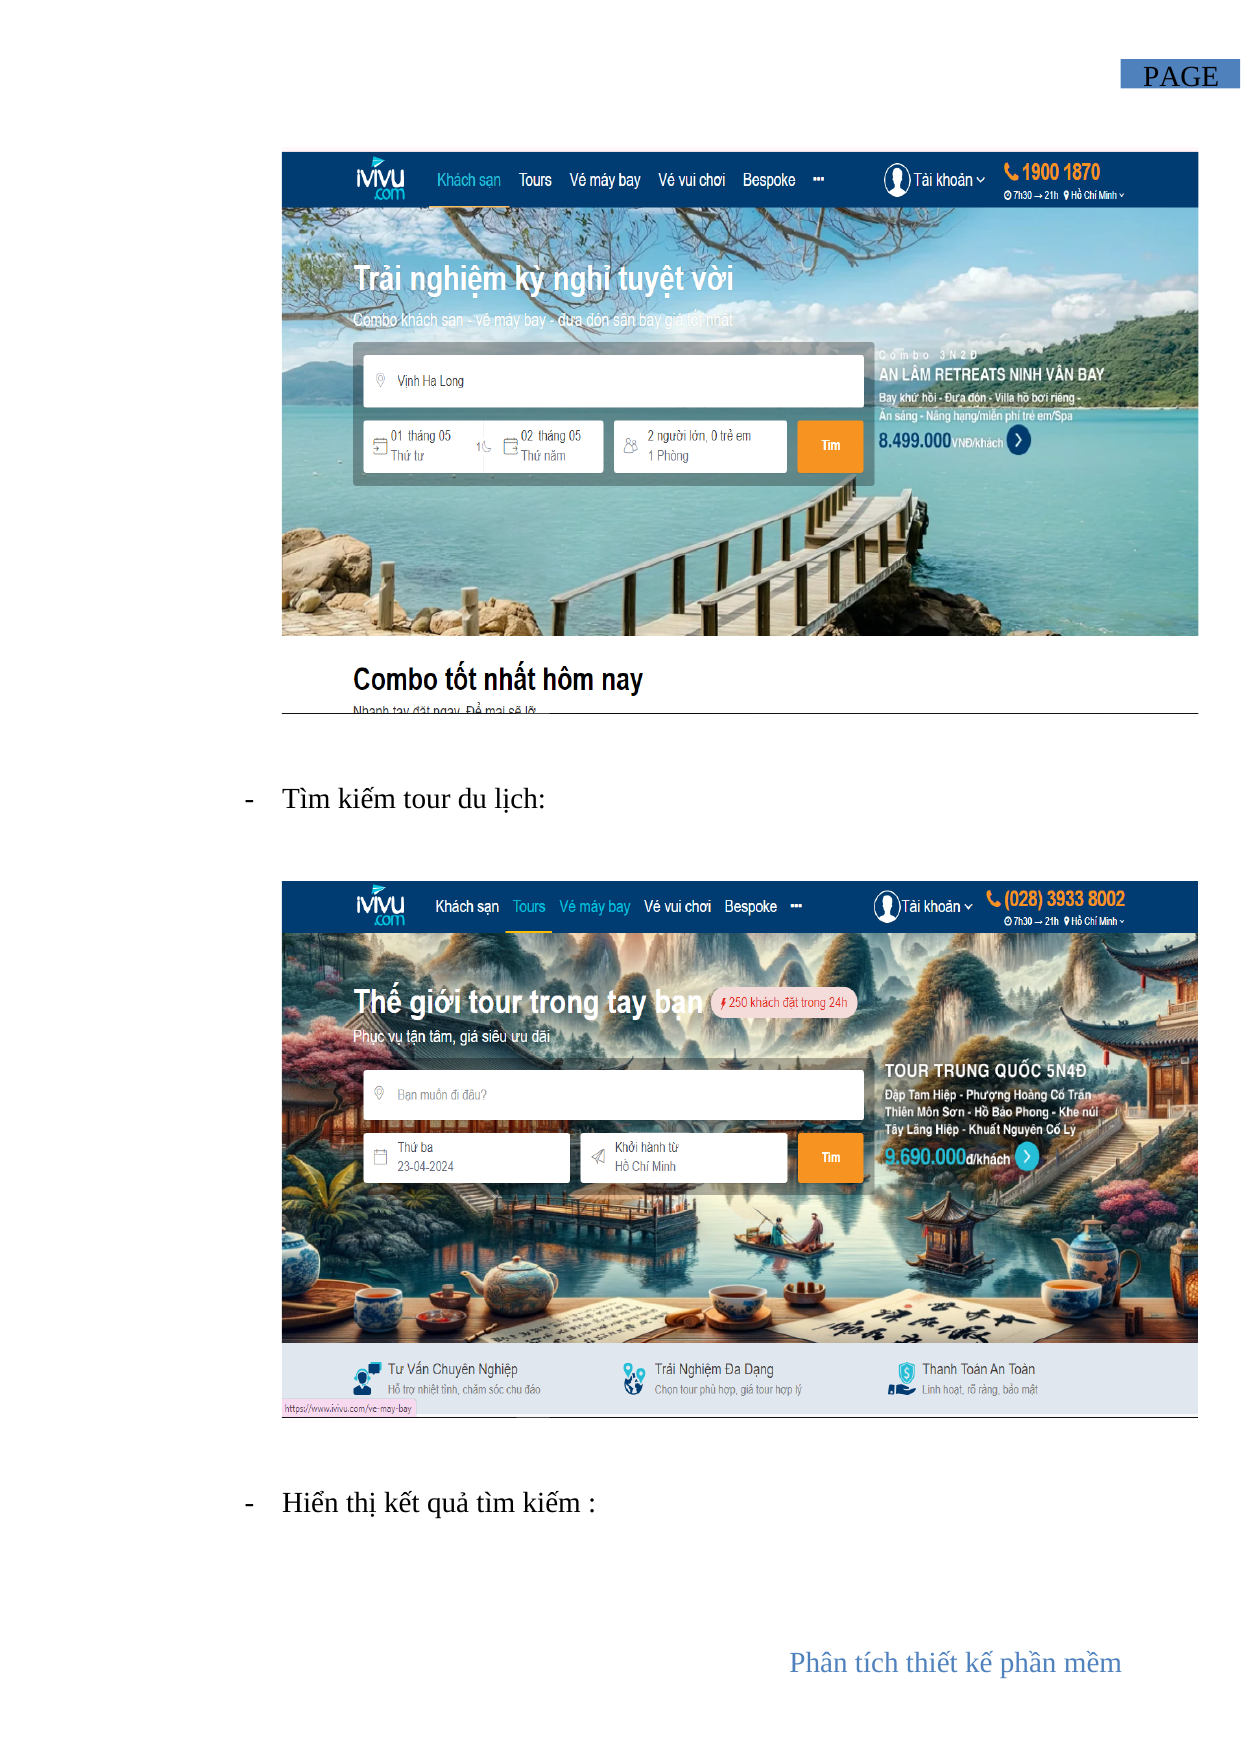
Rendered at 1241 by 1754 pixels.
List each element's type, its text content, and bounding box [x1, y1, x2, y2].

list Hiển thị kết quả tìm kiếm : [244, 1485, 1122, 1518]
list Tìm kiếm tour du lịch: [244, 781, 1122, 814]
picture [281, 147, 1199, 714]
picture [281, 881, 1198, 1418]
